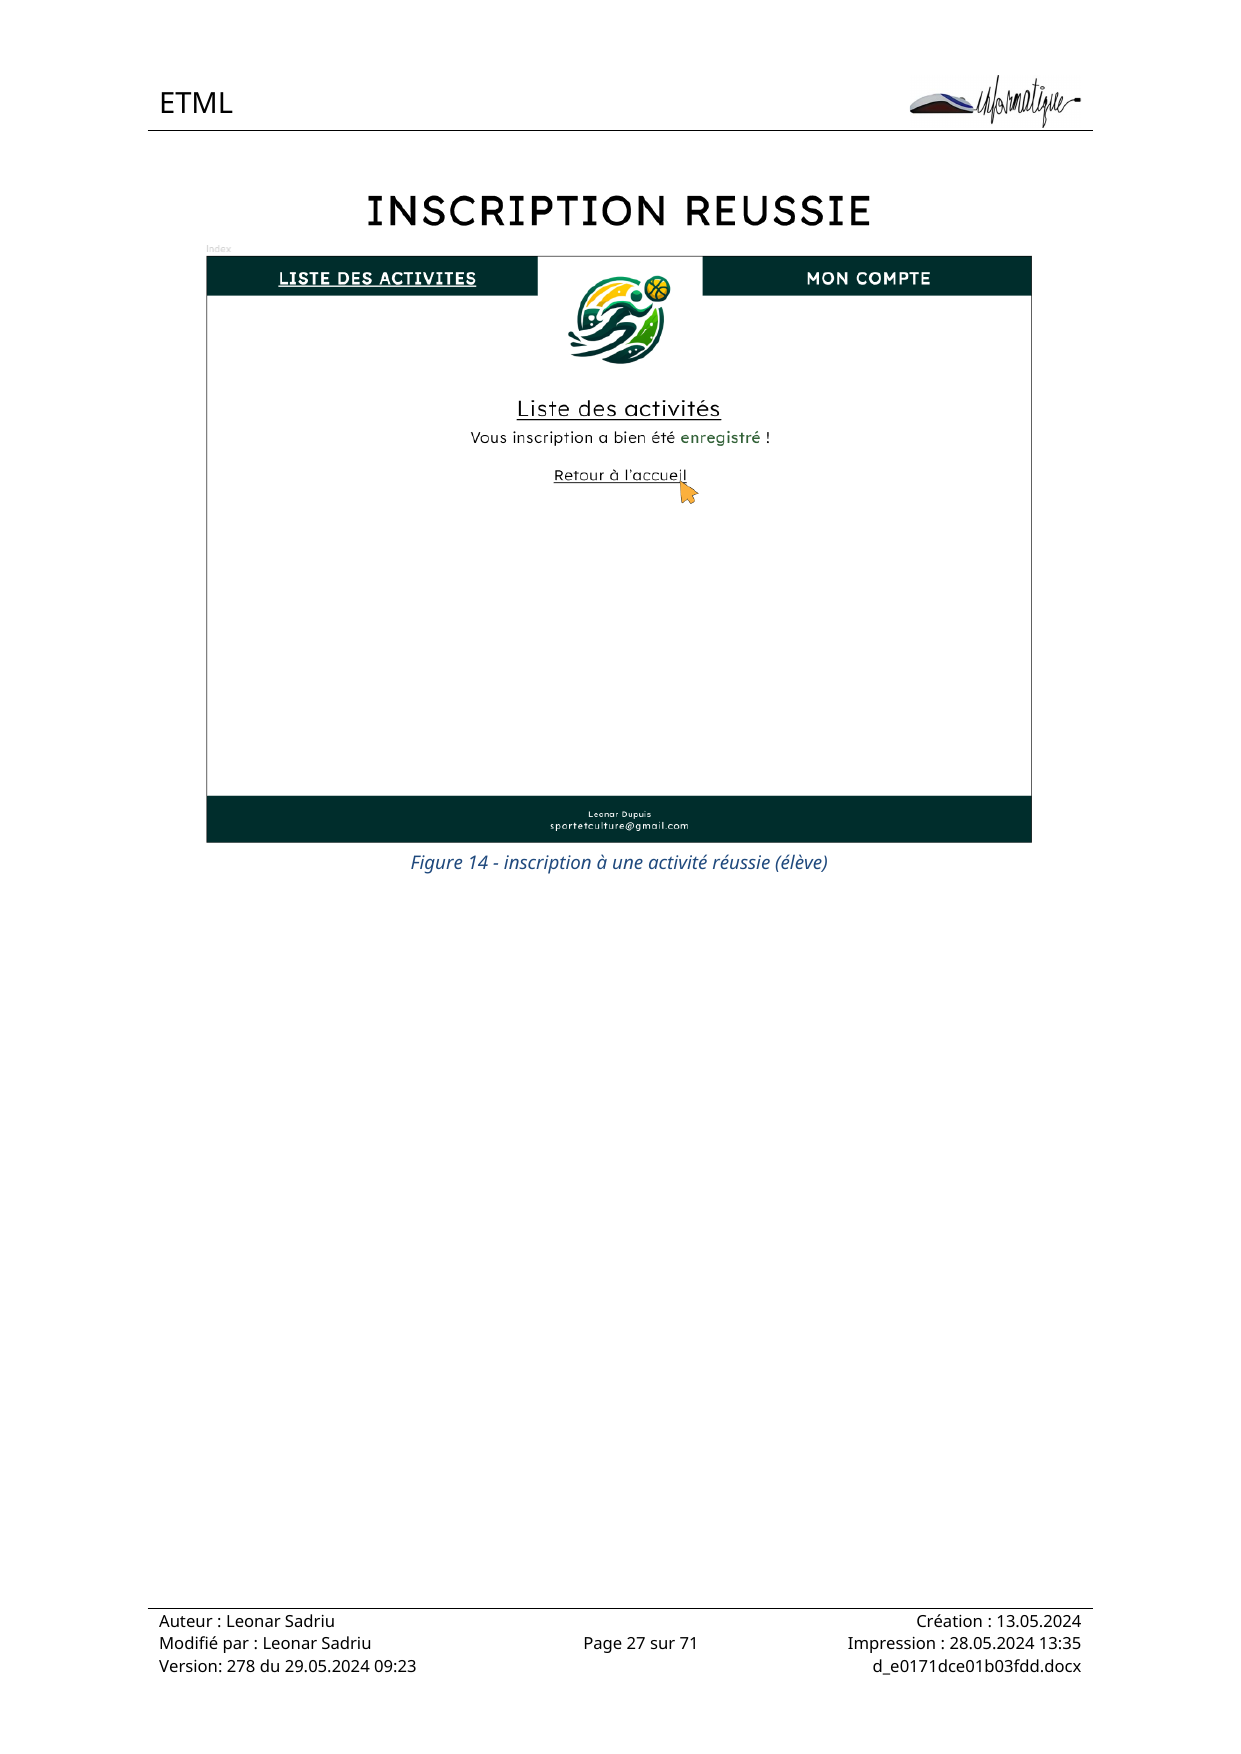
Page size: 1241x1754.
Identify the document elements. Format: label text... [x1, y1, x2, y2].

picture [203, 187, 1037, 850]
picture [909, 75, 1082, 128]
